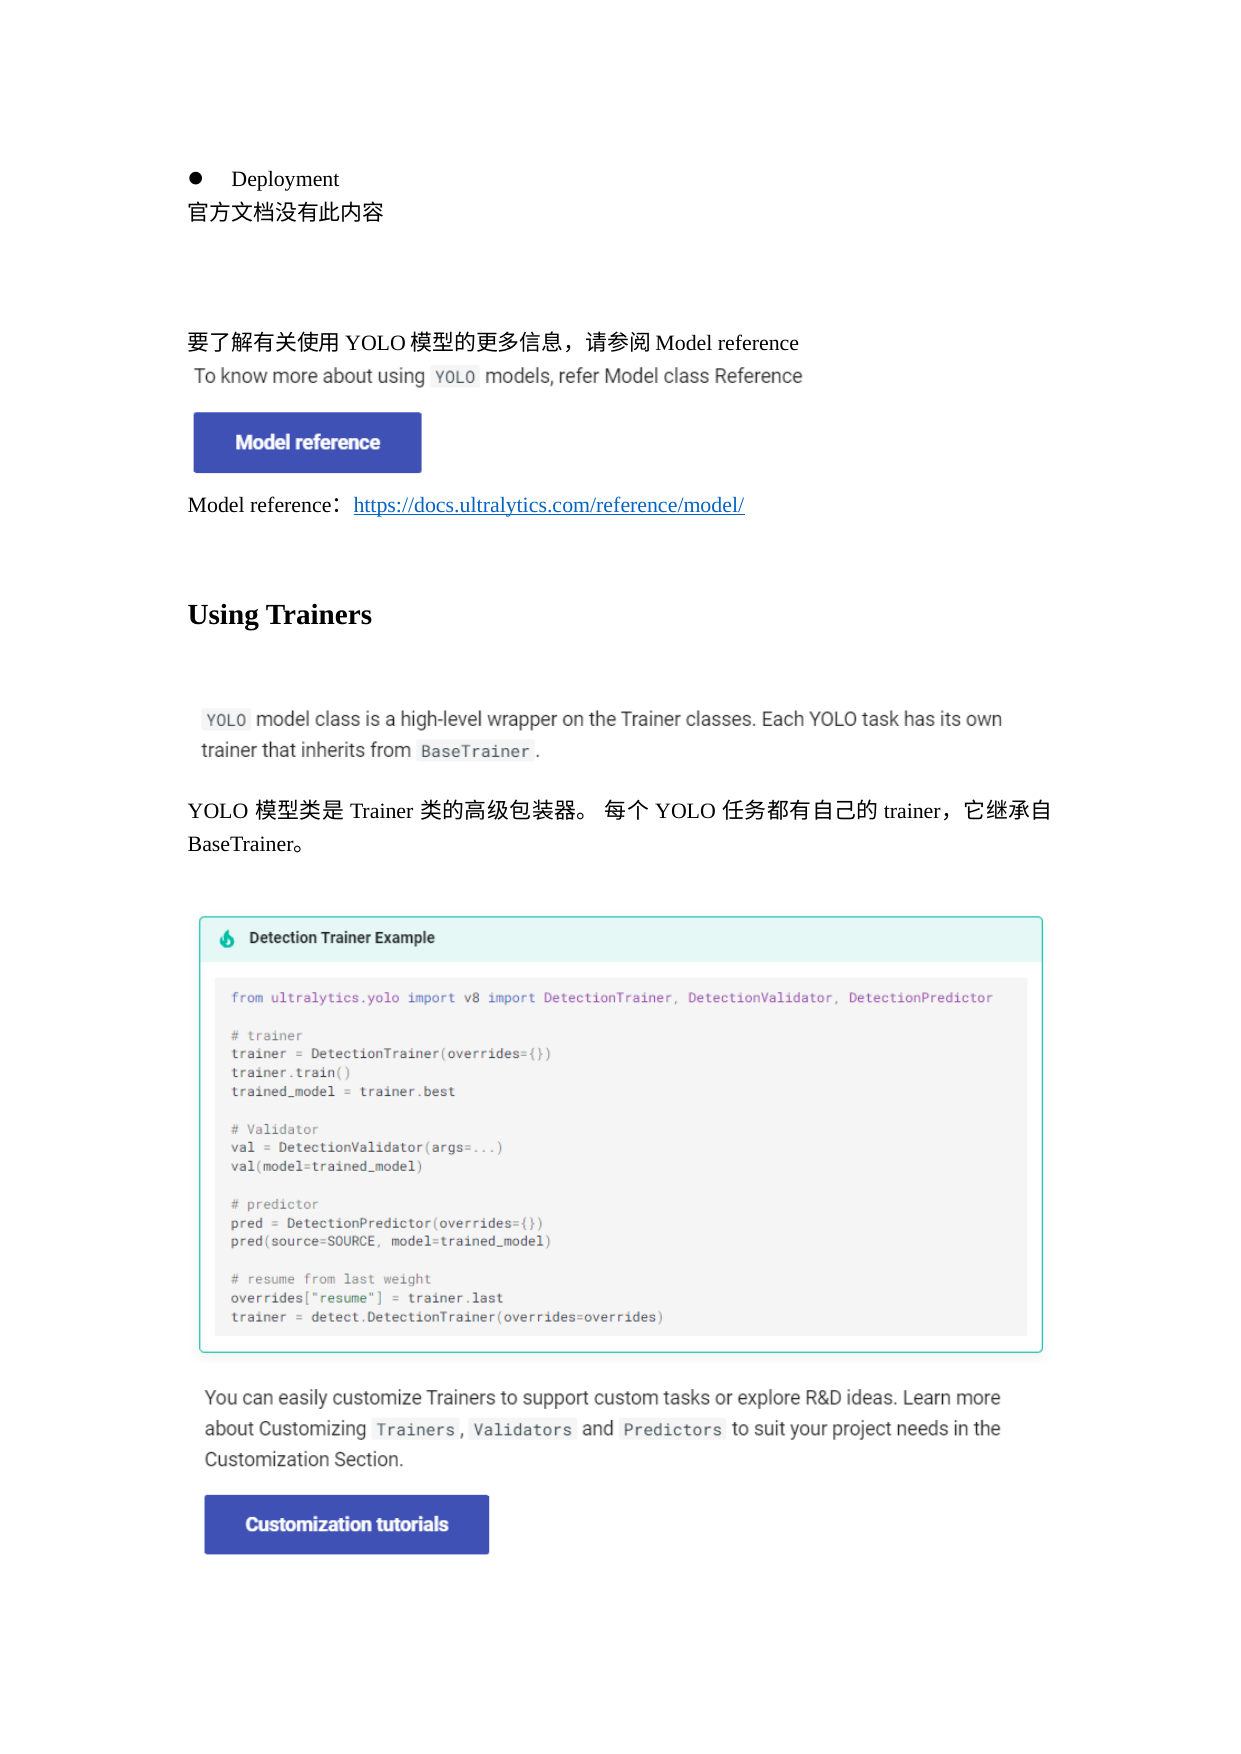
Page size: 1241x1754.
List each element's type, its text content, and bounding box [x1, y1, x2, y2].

text 官方文档没有此内容 [187, 194, 1053, 227]
text Model reference：https://docs.ultralytics.com/reference/model/ [187, 487, 1053, 519]
picture [187, 357, 1053, 481]
picture [187, 903, 1053, 1364]
list Deployment [187, 162, 1053, 194]
picture [187, 1377, 1053, 1571]
text YOLO 模型类是 Trainer 类的高级包装器。 每个 YOLO 任务都有自己的trainer，它继承自 BaseTrainer。 [187, 793, 1053, 858]
text 要了解有关使用YOLO模型的更多信息，请参阅Model reference [187, 324, 1053, 357]
picture [187, 695, 1053, 767]
subtitle Using Trainers [187, 581, 1053, 646]
